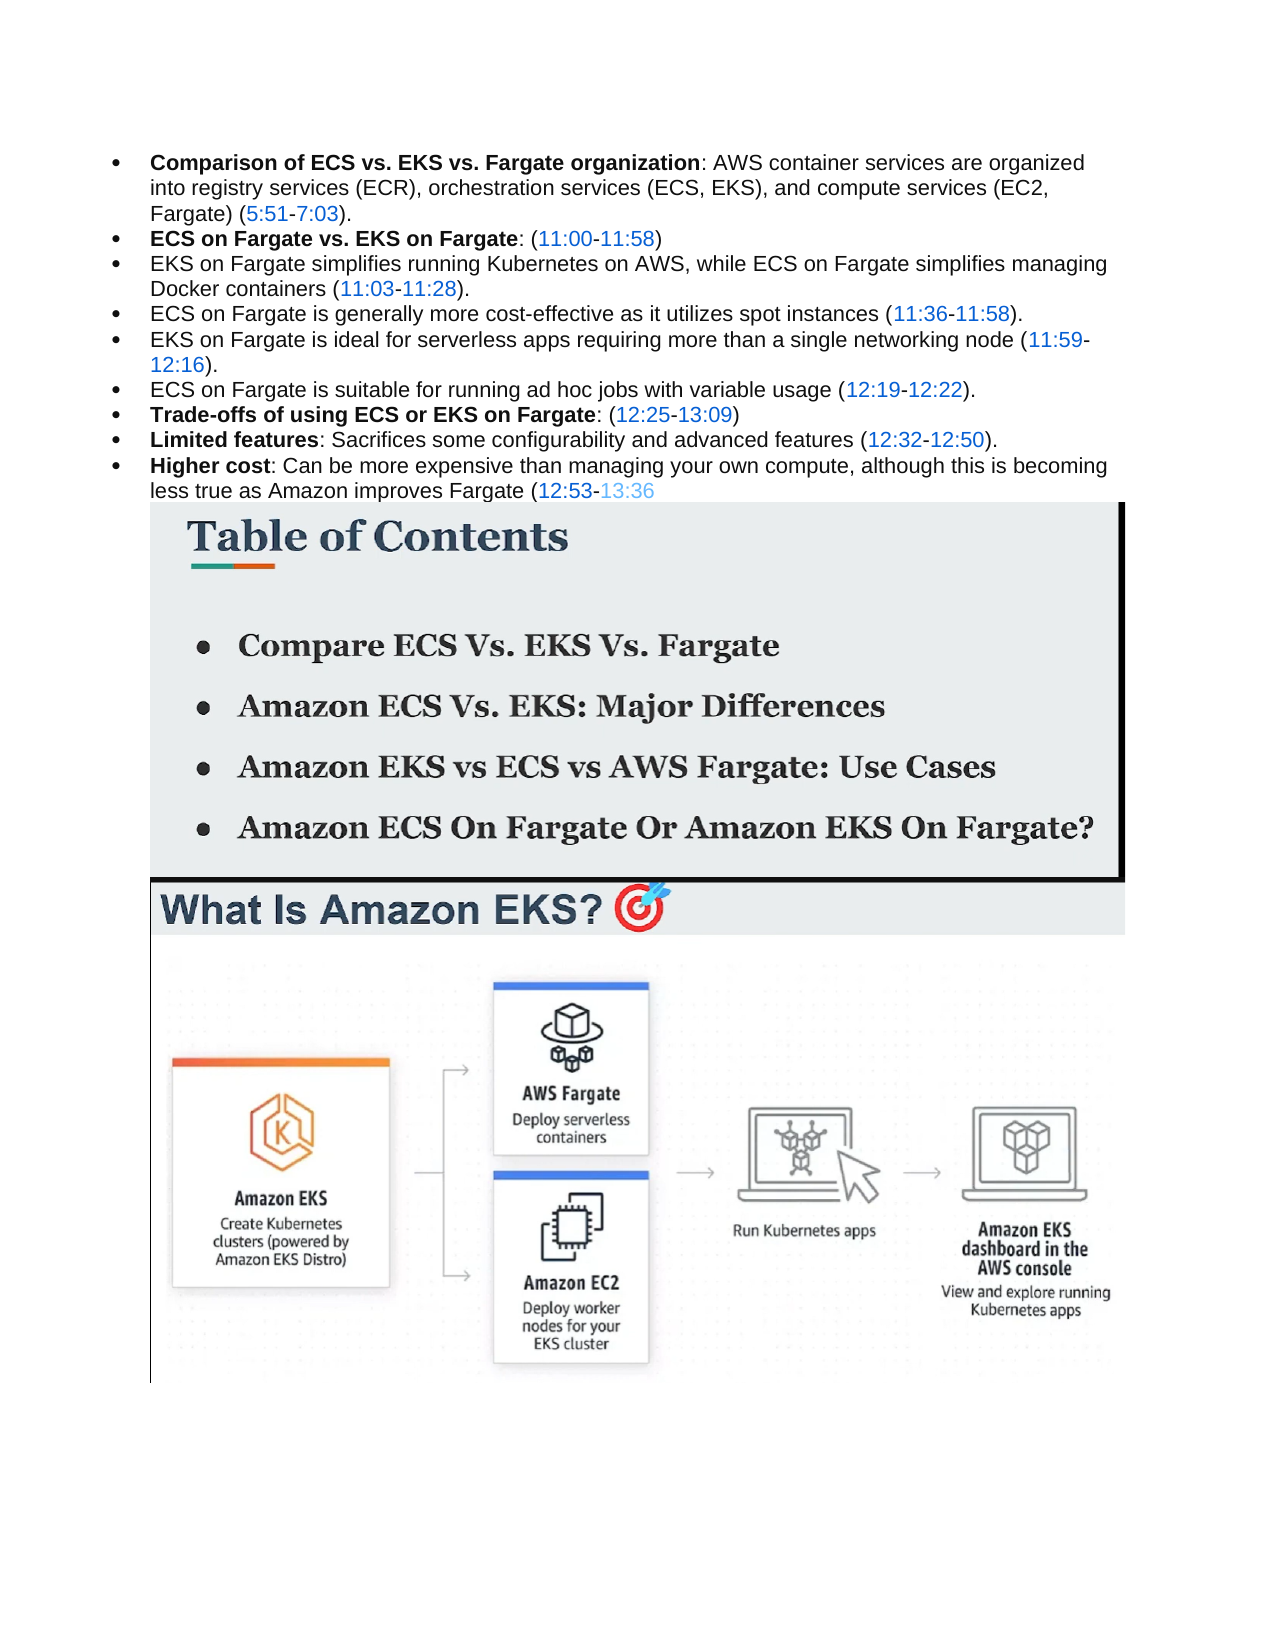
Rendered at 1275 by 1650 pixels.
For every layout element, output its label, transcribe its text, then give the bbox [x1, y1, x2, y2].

picture [150, 502, 1125, 1383]
list Trade-offs of using ECS or EKS on Fargate: (12:25-13:09) [112, 402, 1125, 427]
list EKS on Fargate is ideal for serverless apps requiring more than a single networking node (11:59-12:16). [112, 326, 1125, 377]
list EKS on Fargate simplifies running Kubernetes on AWS, while ECS on Fargate simplifies managing Docker containers (11:03-11:28). [112, 251, 1125, 301]
list ECS on Fargate is suitable for running ad hoc jobs with variable usage (12:19-12:22). [112, 377, 1125, 402]
list Higher cost: Can be more expensive than managing your own compute, although this is becoming less true as Amazon improves Fargate (12:53-13:36 [112, 452, 1125, 503]
list Limited features: Sacrifices some configurability and advanced features (12:32-12:50). [112, 427, 1125, 452]
list ECS on Fargate vs. EKS on Fargate: (11:00-11:58) [112, 226, 1125, 251]
list ECS on Fargate is generally more cost-effective as it utilizes spot instances (11:36-11:58). [112, 301, 1125, 326]
list Comparison of ECS vs. EKS vs. Fargate organization: AWS container services are organized into registry services (ECR), orchestration services (ECS, EKS), and compute services (EC2, Fargate) (5:51-7:03). [112, 150, 1125, 226]
